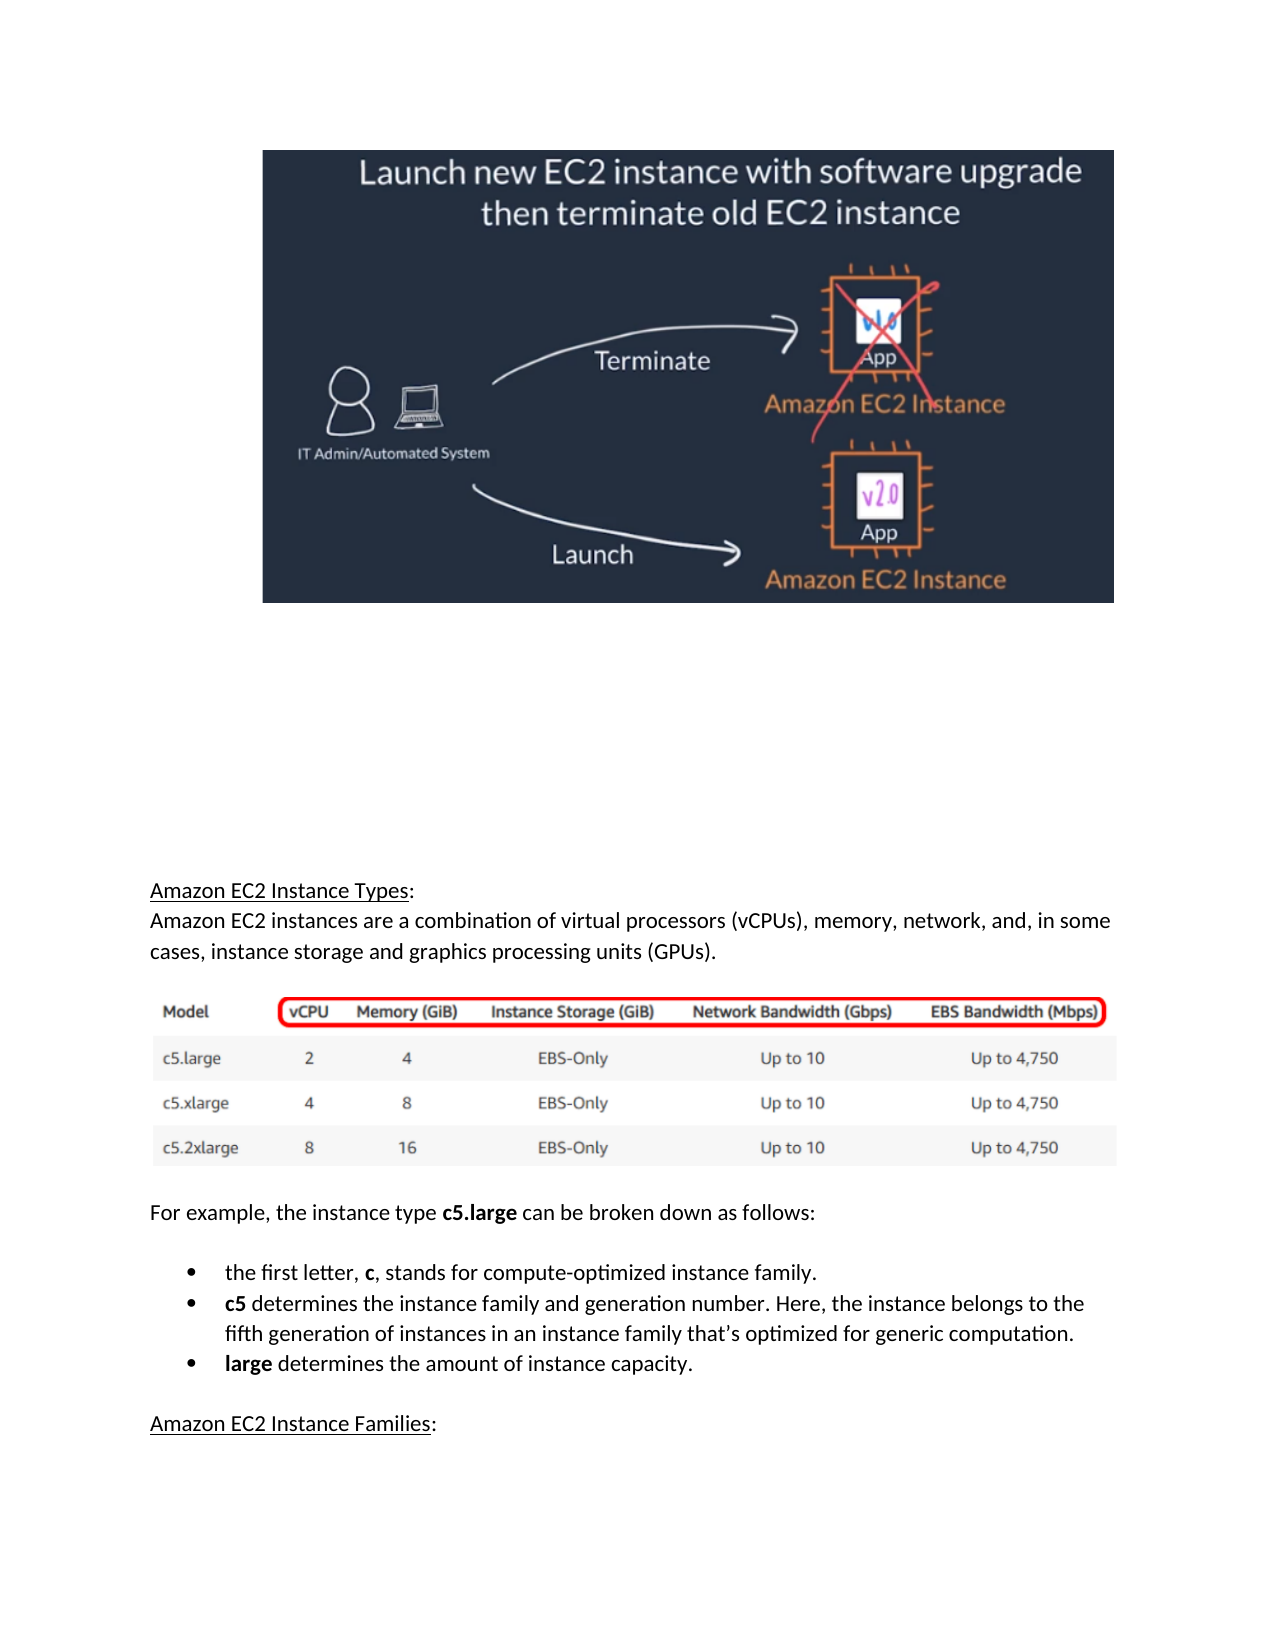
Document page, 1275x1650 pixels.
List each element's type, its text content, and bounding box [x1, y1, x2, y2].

text For example, the instance type c5.large can be broken down as follows: [150, 1198, 1125, 1226]
text Amazon EC2 instances are a combination of virtual processors (vCPUs), memory, network, and, in some cases, instance storage and graphics processing units (GPUs). [150, 907, 1125, 965]
list large determines the amount of instance capacity. [187, 1349, 1125, 1377]
list c5 determines the instance family and generation number. Here, the instance belongs to the fifth generation of instances in an instance family that’s optimized for generic computation. [187, 1289, 1125, 1347]
picture [150, 997, 1125, 1166]
picture [262, 150, 1114, 603]
list the first letter, c, stands for compute-optimized instance family. [187, 1258, 1125, 1287]
text Amazon EC2 Instance Types: [150, 876, 1125, 904]
text Amazon EC2 Instance Families: [150, 1409, 1125, 1438]
